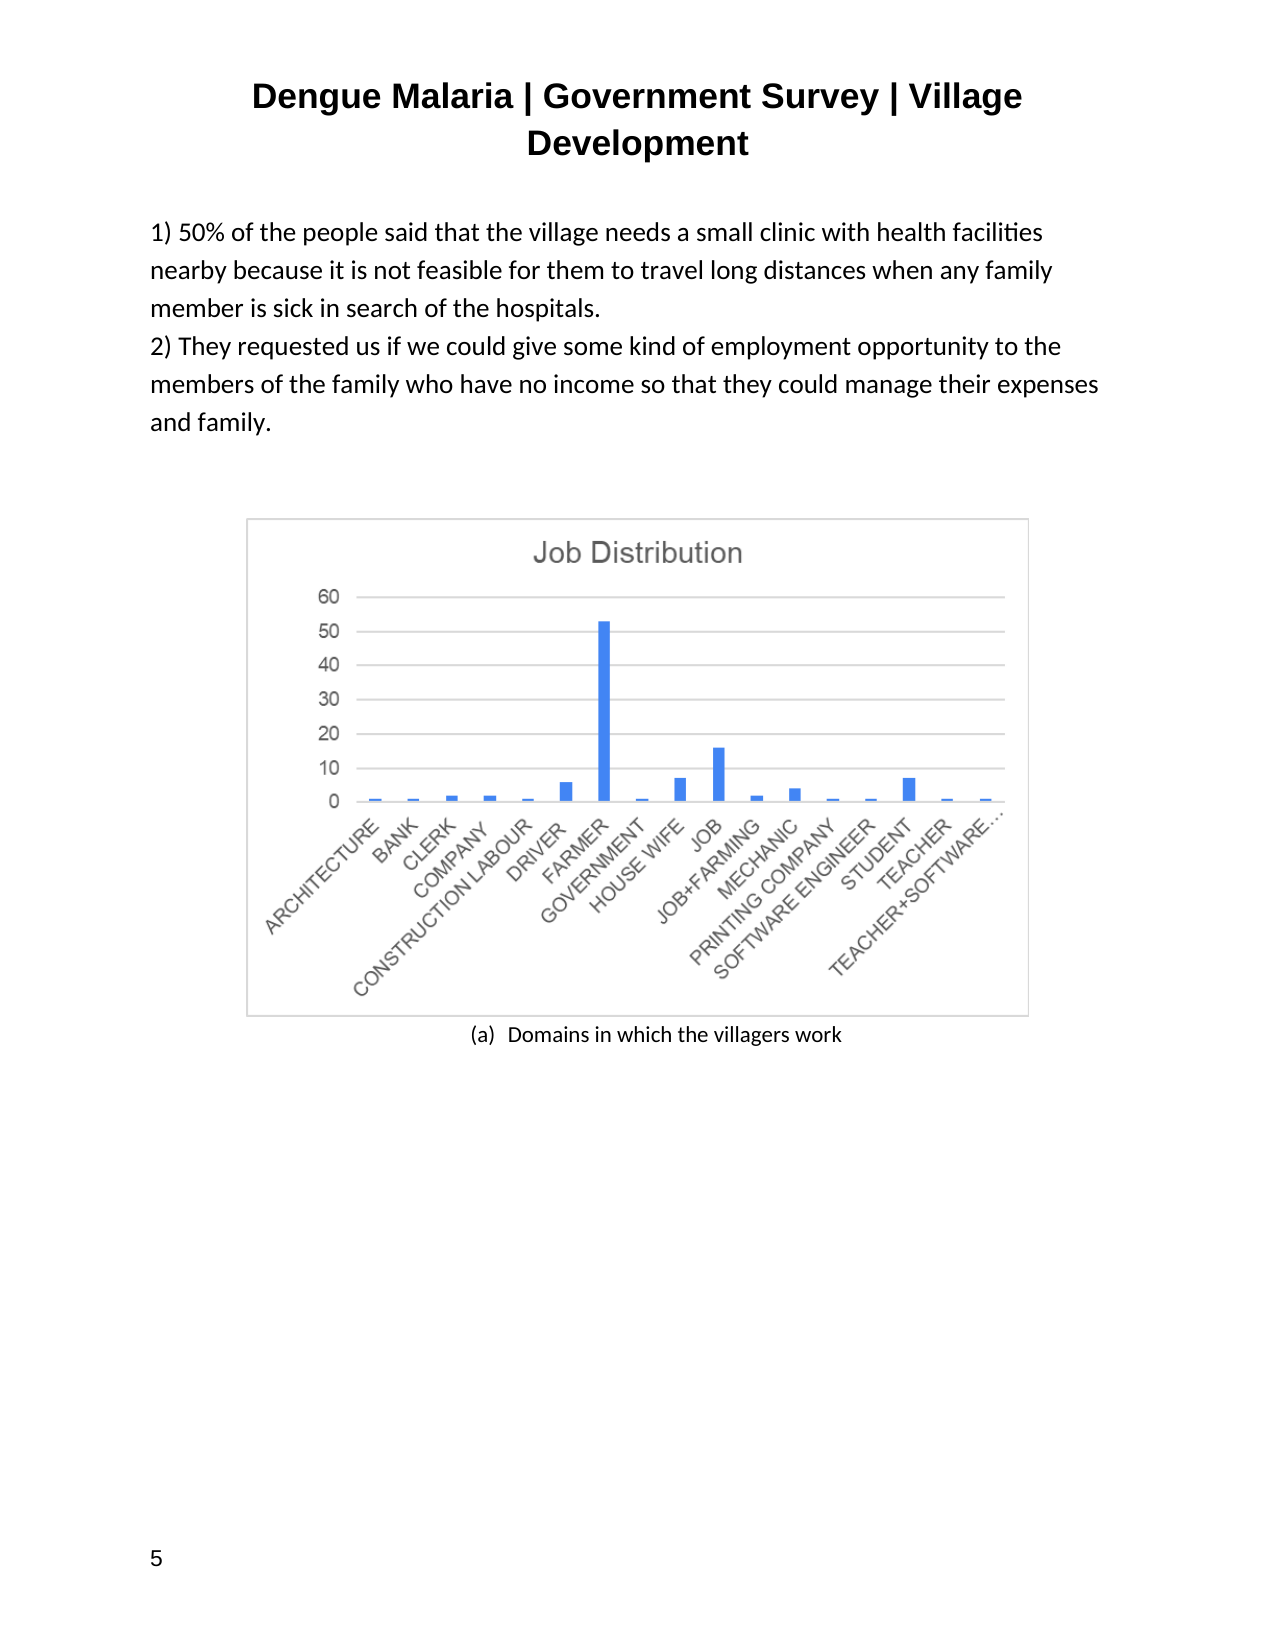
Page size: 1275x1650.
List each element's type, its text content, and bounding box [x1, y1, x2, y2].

picture [246, 518, 1029, 1017]
list Domains in which the villagers work [187, 1020, 1125, 1048]
text 1) 50% of the people said that the village needs a small clinic with health facilities nearby because it is not feasible for them to travel long distances when any family member is sick in search of the hospitals. [150, 215, 1125, 324]
text 2) They requested us if we could give some kind of employment opportunity to the members of the family who have no income so that they could manage their expenses and family. [150, 329, 1125, 438]
